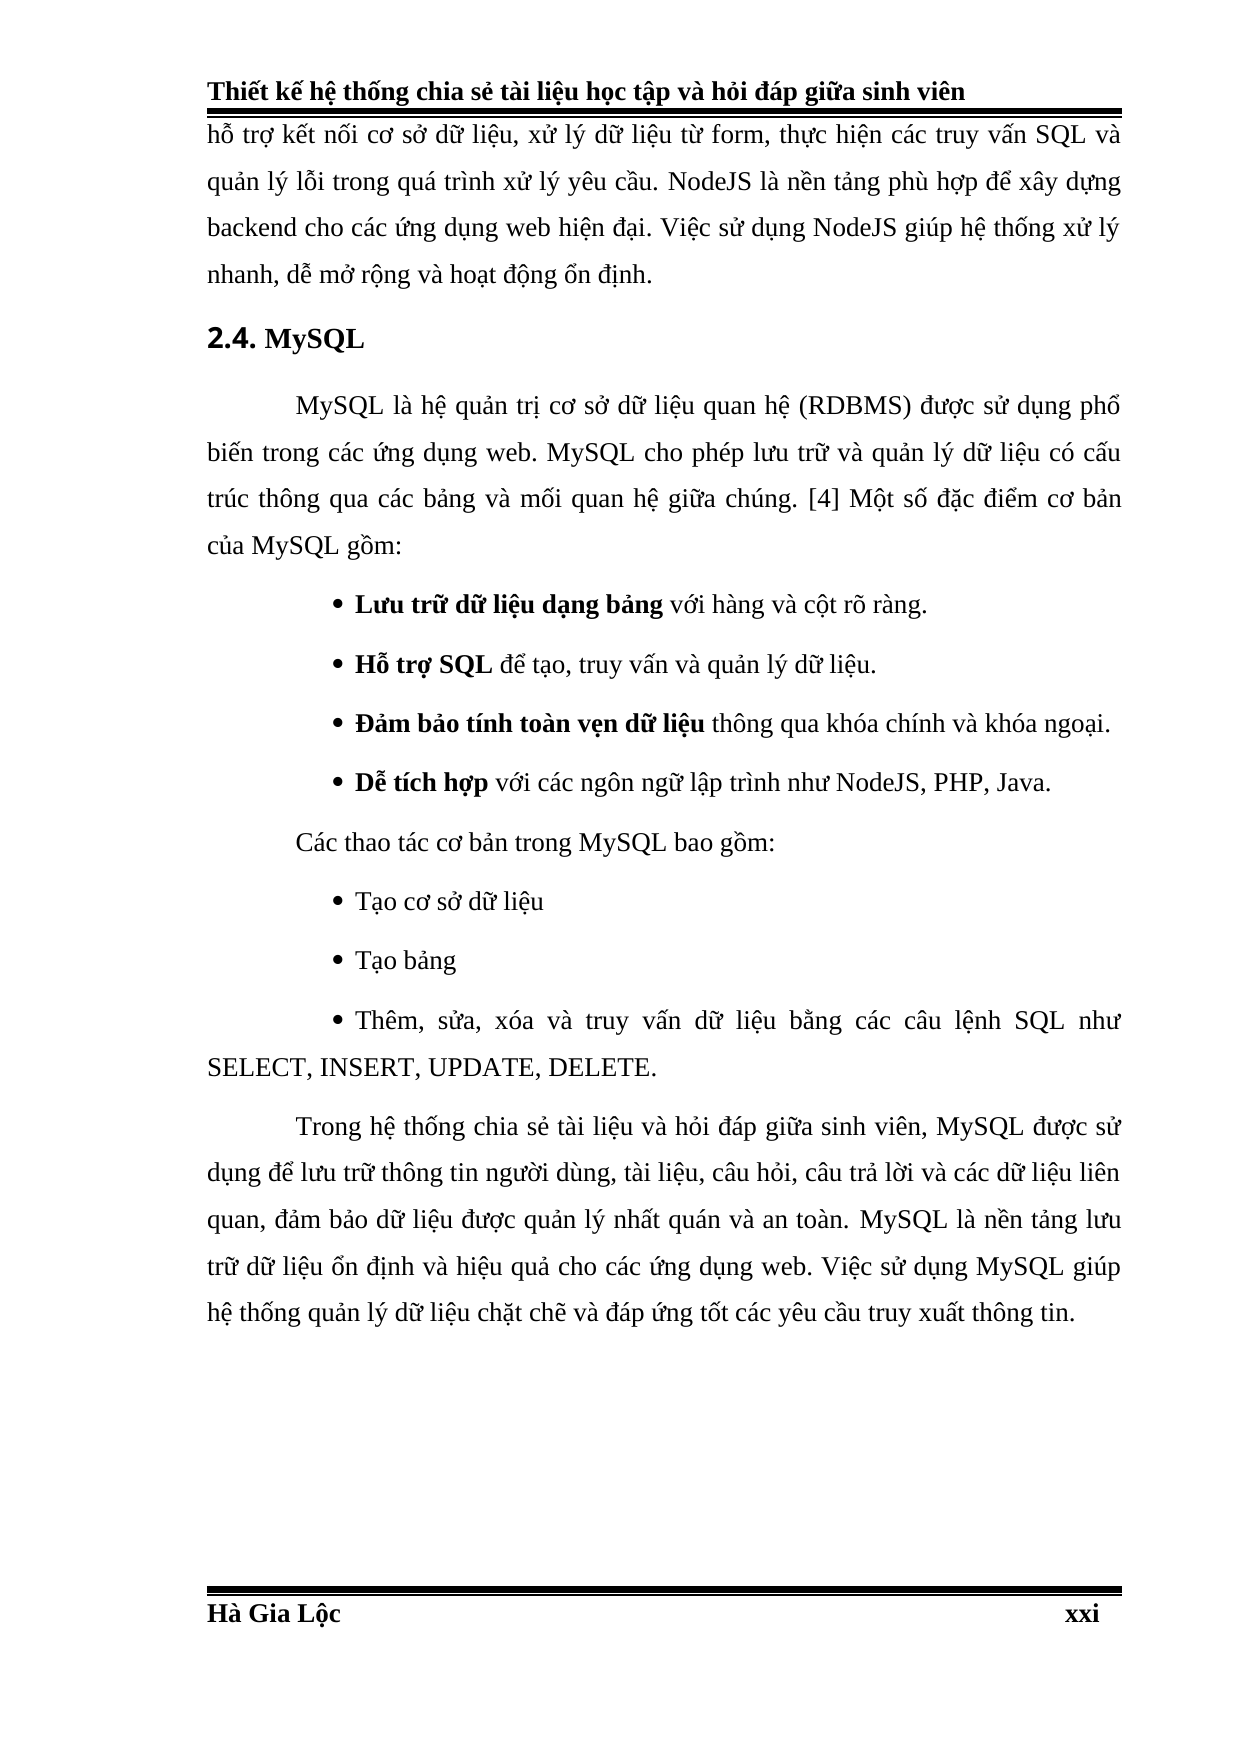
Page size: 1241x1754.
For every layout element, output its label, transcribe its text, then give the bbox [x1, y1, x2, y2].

subtitle MySQL [207, 317, 1122, 357]
list Tạo cơ sở dữ liệu [207, 885, 1122, 916]
text Các thao tác cơ bản trong MySQL bao gồm: [207, 826, 1122, 857]
list Tạo bảng [207, 944, 1122, 976]
list Lưu trữ dữ liệu dạng bảng với hàng và cột rõ ràng. [207, 588, 1122, 620]
list Thêm, sửa, xóa và truy vấn dữ liệu bằng các câu lệnh SQL như SELECT, INSERT, UPDATE, DELETE. [207, 1004, 1122, 1082]
list Hỗ trợ SQL để tạo, truy vấn và quản lý dữ liệu. [207, 648, 1122, 679]
text MySQL là hệ quản trị cơ sở dữ liệu quan hệ (RDBMS) được sử dụng phổ biến trong các ứng dụng web. MySQL cho phép lưu trữ và quản lý dữ liệu có cấu trúc thông qua các bảng và mối quan hệ giữa chúng. Một số đặc điểm cơ bản của MySQL gồm: [207, 389, 1122, 560]
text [207, 118, 1122, 289]
text Trong hệ thống chia sẻ tài liệu và hỏi đáp giữa sinh viên, MySQL được sử dụng để lưu trữ thông tin người dùng, tài liệu, câu hỏi, câu trả lời và các dữ liệu liên quan, đảm bảo dữ liệu được quản lý nhất quán và an toàn. MySQL là nền tảng lưu trữ dữ liệu ổn định và hiệu quả cho các ứng dụng web. Việc sử dụng MySQL giúp hệ thống quản lý dữ liệu chặt chẽ và đáp ứng tốt các yêu cầu truy xuất thông tin. [207, 1110, 1122, 1328]
list Đảm bảo tính toàn vẹn dữ liệu thông qua khóa chính và khóa ngoại. [207, 707, 1122, 738]
list Dễ tích hợp với các ngôn ngữ lập trình như NodeJS, PHP, Java. [207, 767, 1122, 798]
